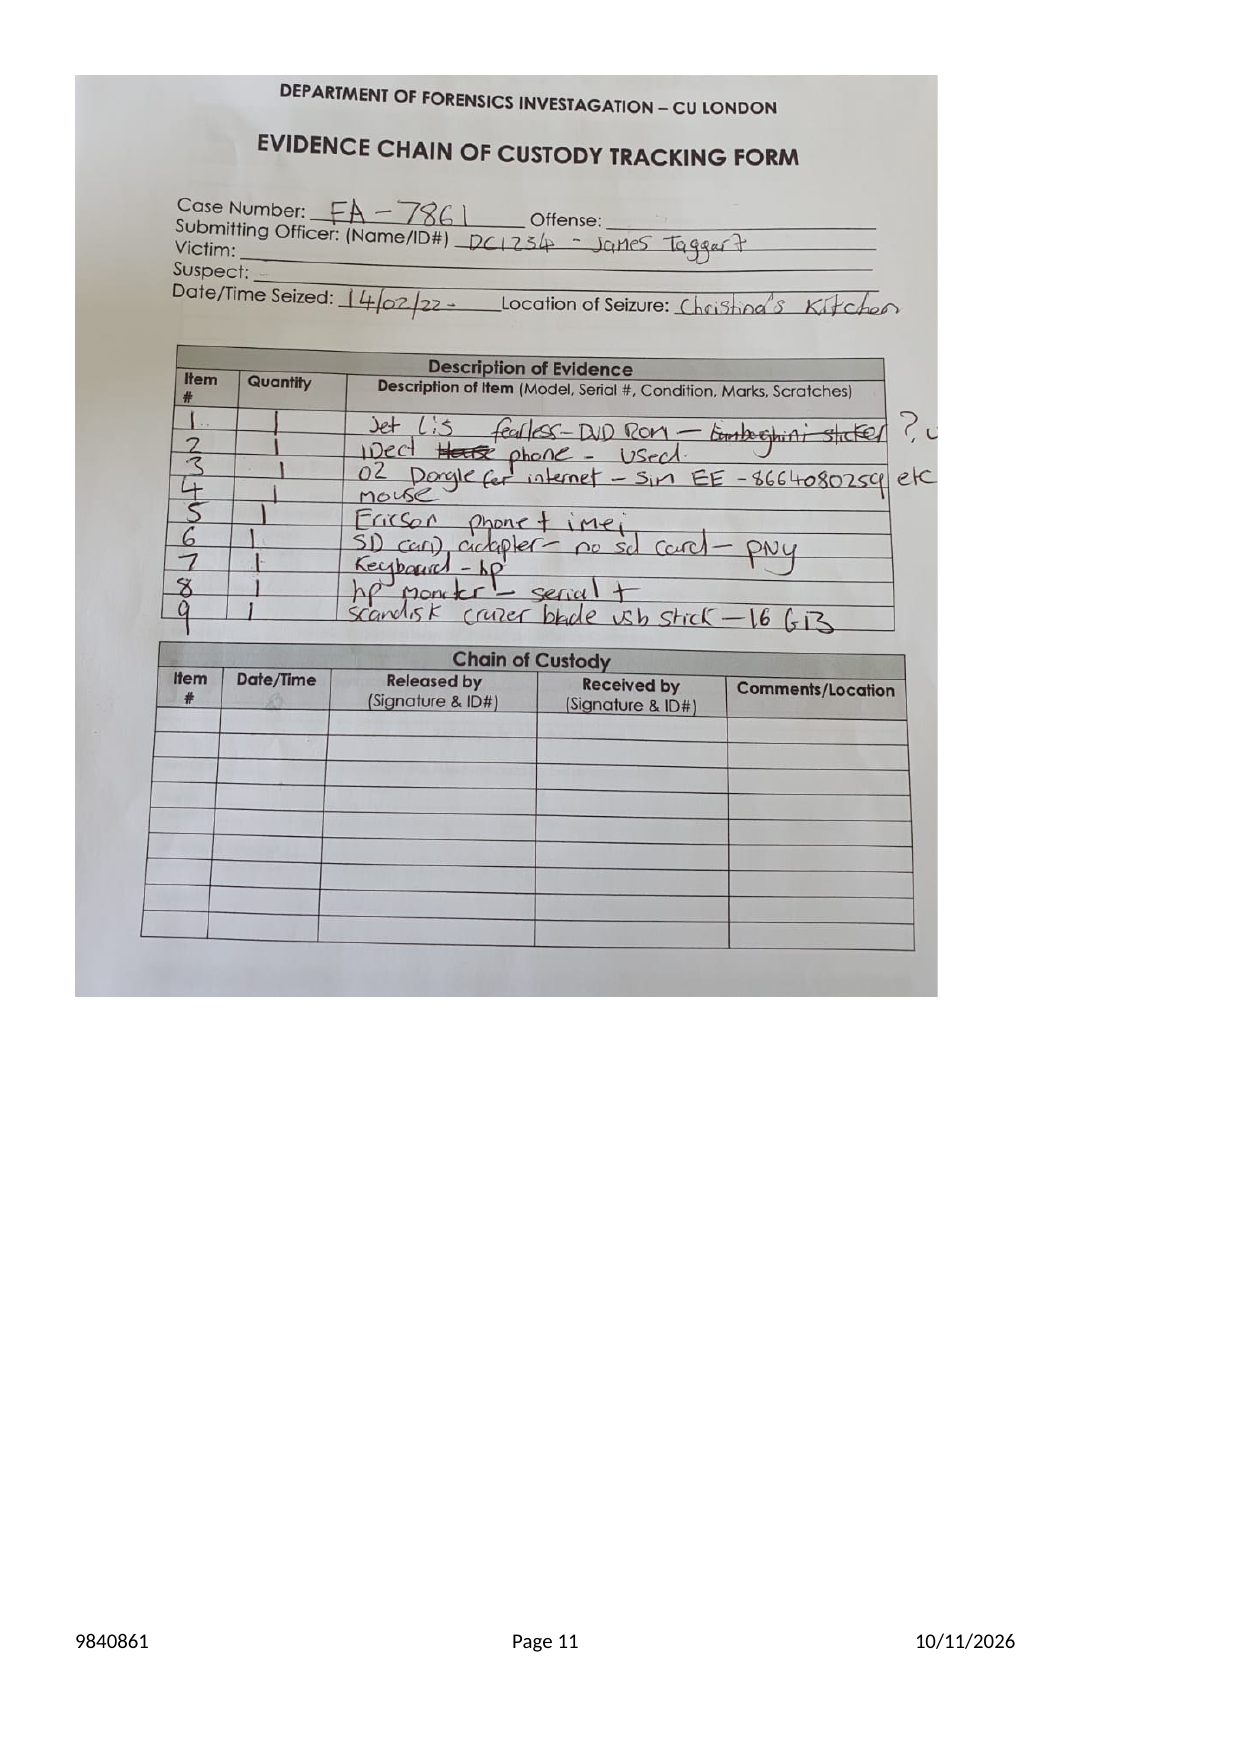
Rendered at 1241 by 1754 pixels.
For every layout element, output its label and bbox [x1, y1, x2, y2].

picture [75, 75, 938, 997]
